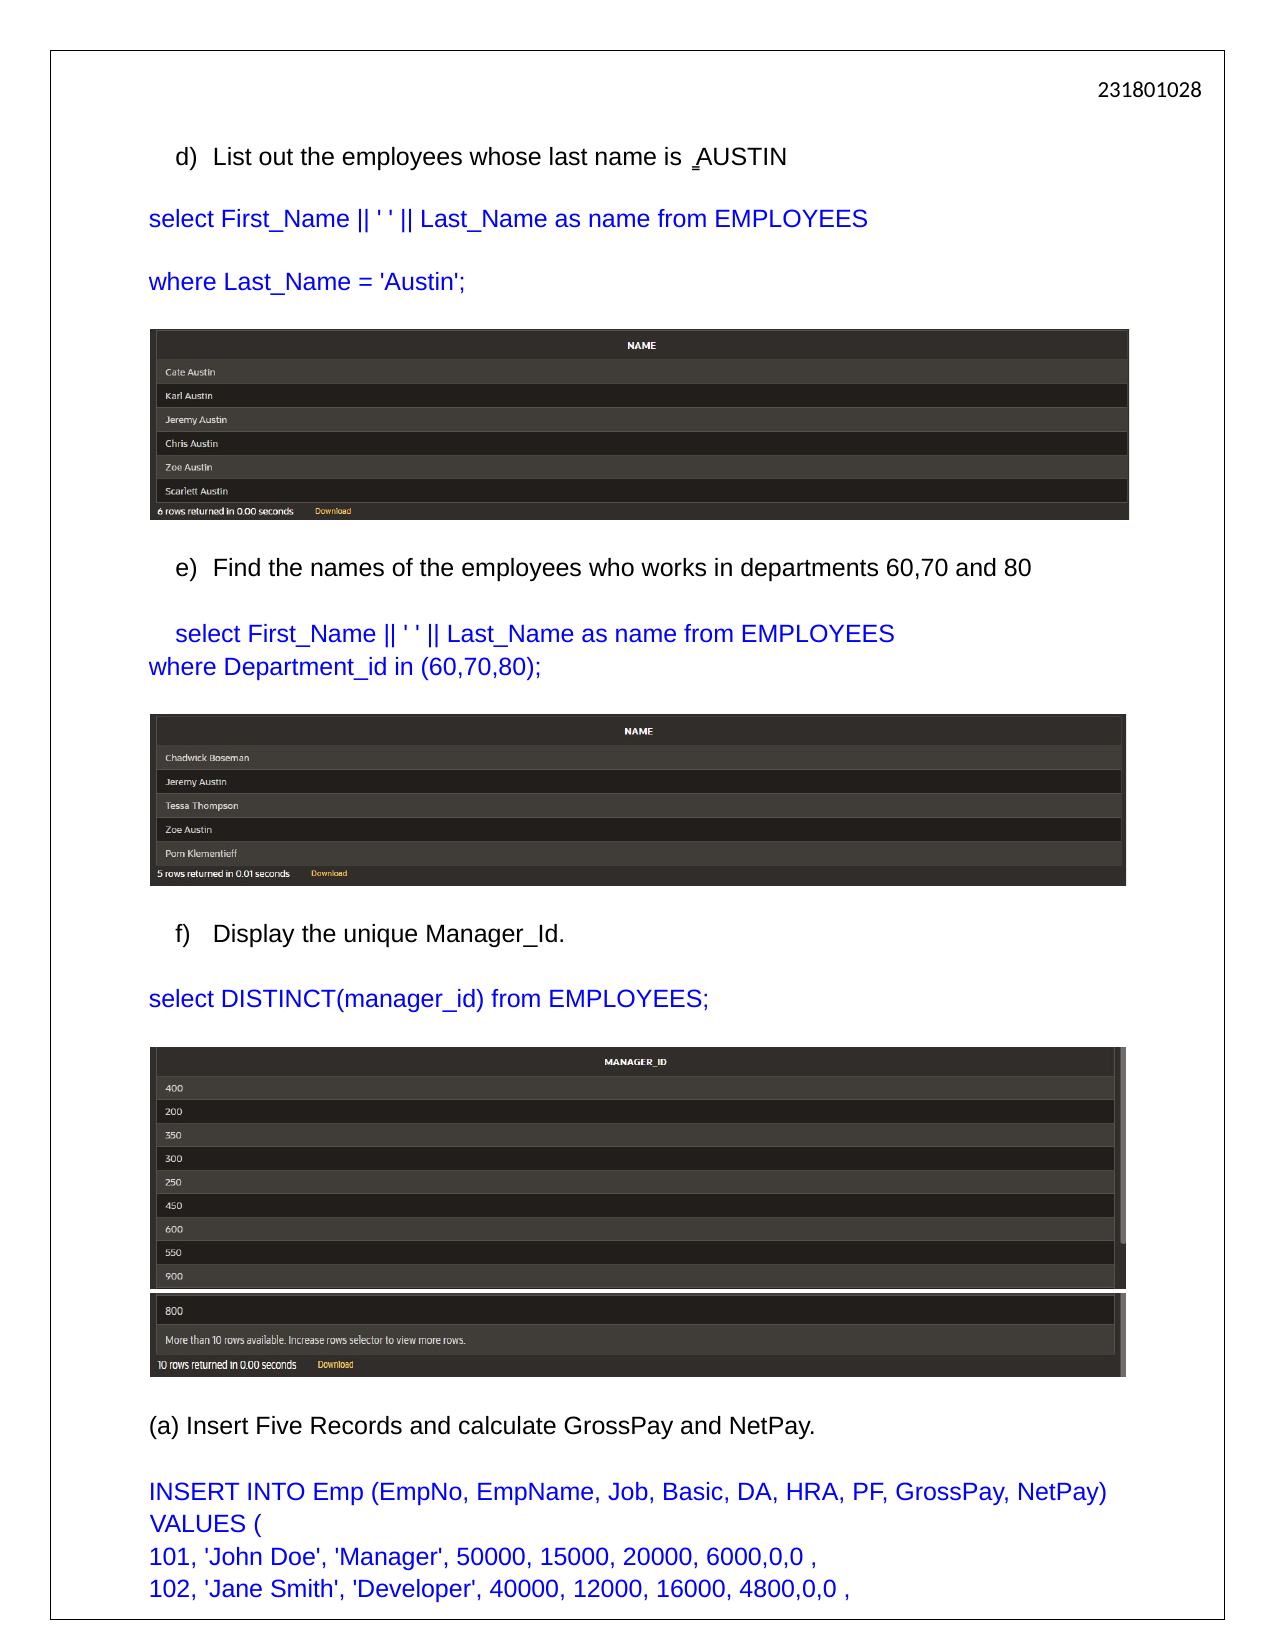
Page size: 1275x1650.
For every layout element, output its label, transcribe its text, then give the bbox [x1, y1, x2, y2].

text select First_Name || ' ' || Last_Name as name from EMPLOYEES [175, 619, 1147, 648]
text where Department_id in (60,70,80); [148, 652, 1147, 680]
picture [150, 714, 1127, 886]
text 101, 'John Doe', 'Manager', 50000, 15000, 20000, 6000,0,0 , [148, 1542, 1147, 1570]
picture [150, 329, 1130, 520]
text select DISTINCT(manager_id) from EMPLOYEES; [148, 984, 1147, 1013]
list Find the names of the employees who works in departments 60,70 and 80 [175, 553, 1117, 581]
list List out the employees whose last name is ̳AUSTIN [175, 142, 1117, 171]
list Display the unique Manager_Id. [175, 919, 1117, 948]
picture [150, 1047, 1126, 1289]
text INSERT INTO Emp (EmpNo, EmpName, Job, Basic, DA, HRA, PF, GrossPay, NetPay) VALUES ( [148, 1477, 1147, 1538]
text where Last_Name = 'Austin'; [148, 267, 1147, 295]
text 102, 'Jane Smith', 'Developer', 40000, 12000, 16000, 4800,0,0 , [148, 1574, 1147, 1603]
text select First_Name || ' ' || Last_Name as name from EMPLOYEES [148, 204, 1147, 233]
text (a) Insert Five Records and calculate GrossPay and NetPay. [148, 1411, 1117, 1440]
picture [150, 1293, 1126, 1377]
